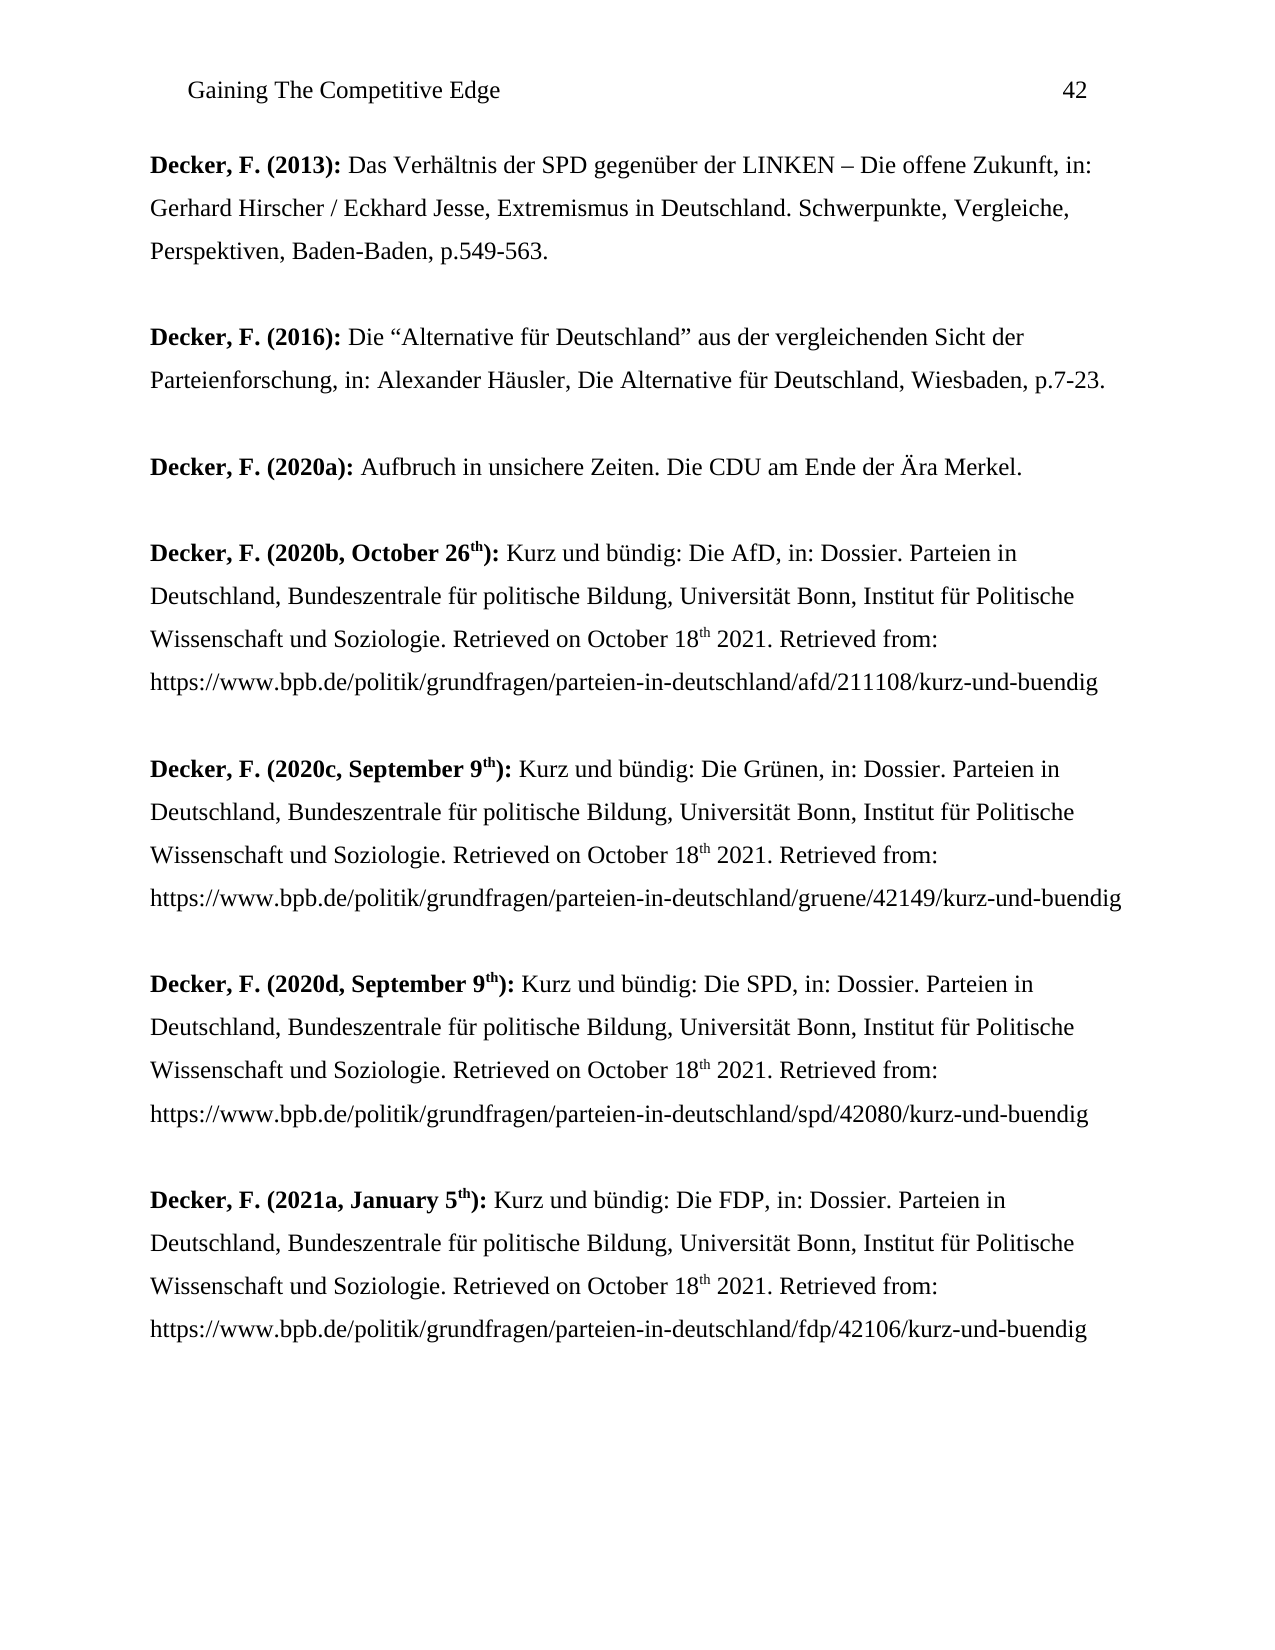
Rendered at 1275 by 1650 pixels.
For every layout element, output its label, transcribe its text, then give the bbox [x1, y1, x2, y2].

text Decker, F. (2020b, October 26th): Kurz und bündig: Die AfD, in: Dossier. Parteien in Deutschland, Bundeszentrale für politische Bildung, Universität Bonn, Institut für Politische Wissenschaft und Soziologie. Retrieved on October 18th 2021. Retrieved from: [150, 538, 1125, 653]
text Decker, F. (2020a): Aufbruch in unsichere Zeiten. Die CDU am Ende der Ära Merkel. [150, 452, 1125, 481]
text Decker, F. (2020d, September 9th): Kurz und bündig: Die SPD, in: Dossier. Parteien in Deutschland, Bundeszentrale für politische Bildung, Universität Bonn, Institut für Politische Wissenschaft und Soziologie. Retrieved on October 18th 2021. Retrieved from: [150, 969, 1125, 1084]
text Decker, F. (2020c, September 9th): Kurz und bündig: Die Grünen, in: Dossier. Parteien in Deutschland, Bundeszentrale für politische Bildung, Universität Bonn, Institut für Politische Wissenschaft und Soziologie. Retrieved on October 18th 2021. Retrieved from: [150, 754, 1125, 869]
text https://www.bpb.de/politik/grundfragen/parteien-in-deutschland/afd/211108/kurz-und-buendig [150, 667, 1125, 696]
text Decker, F. (2013): Das Verhältnis der SPD gegenüber der LINKEN – Die offene Zukunft, in: Gerhard Hirscher / Eckhard Jesse, Extremismus in Deutschland. Schwerpunkte, Vergleiche, Perspektiven, Baden-Baden, p.549-563. [150, 150, 1125, 265]
text Decker, F. (2021a, January 5th): Kurz und bündig: Die FDP, in: Dossier. Parteien in Deutschland, Bundeszentrale für politische Bildung, Universität Bonn, Institut für Politische Wissenschaft und Soziologie. Retrieved on October 18th 2021. Retrieved from: [150, 1185, 1125, 1300]
text https://www.bpb.de/politik/grundfragen/parteien-in-deutschland/spd/42080/kurz-und-buendig [150, 1099, 1125, 1127]
text https://www.bpb.de/politik/grundfragen/parteien-in-deutschland/fdp/42106/kurz-und-buendig [150, 1314, 1125, 1343]
text https://www.bpb.de/politik/grundfragen/parteien-in-deutschland/gruene/42149/kurz-und-buendig [150, 883, 1125, 912]
text Decker, F. (2016): Die “Alternative für Deutschland” aus der vergleichenden Sicht der Parteienforschung, in: Alexander Häusler, Die Alternative für Deutschland, Wiesbaden, p.7-23. [150, 322, 1125, 394]
